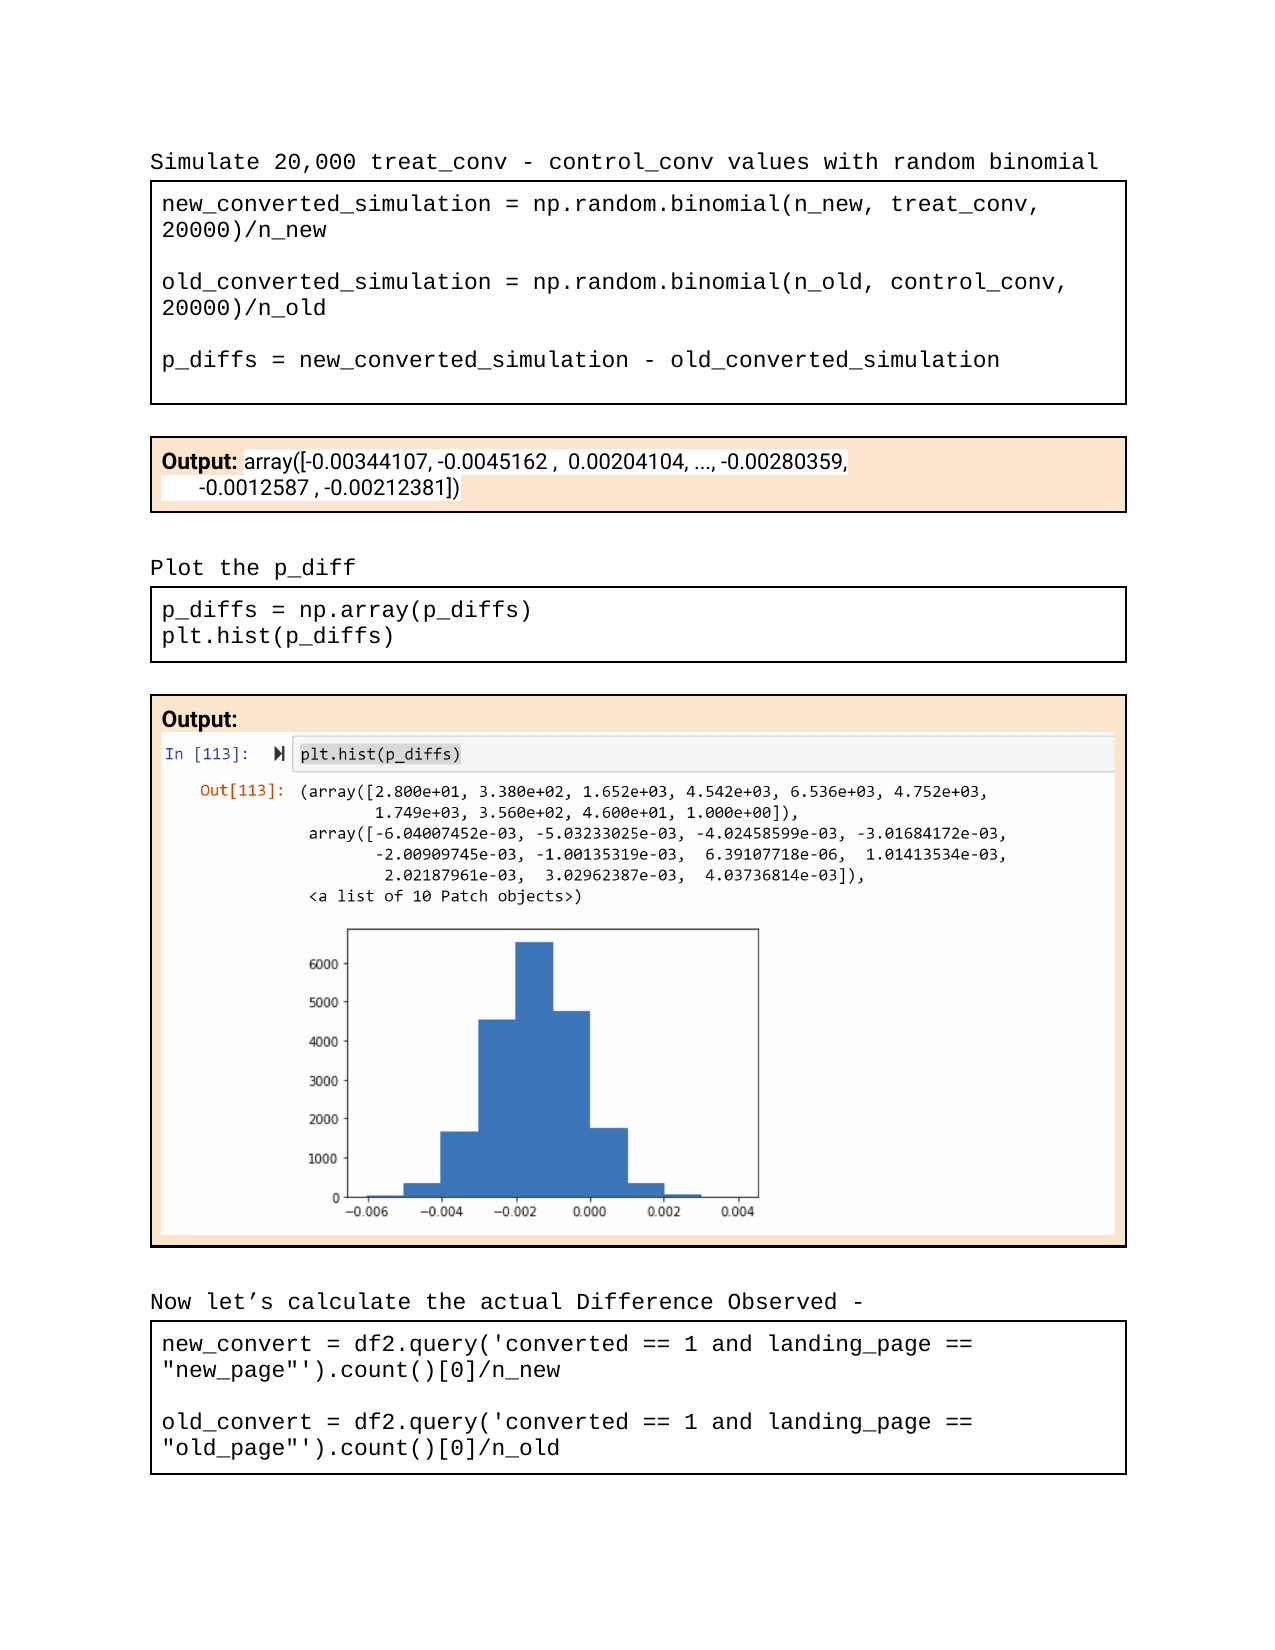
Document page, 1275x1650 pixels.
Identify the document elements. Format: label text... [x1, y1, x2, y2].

table_header Output: array([-0.00344107, -0.0045162 , 0.00204104, ..., -0.00280359, -0.0012587 , -0.00212381]) [152, 438, 1125, 511]
text Now let’s calculate the actual Difference Observed - [150, 1290, 1125, 1316]
text Simulate 20,000 treat_conv - control_conv values with random binomial [150, 150, 1125, 176]
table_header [152, 1322, 1125, 1473]
table_header p_diffs = np.array(p_diffs) plt.hist(p_diffs) [152, 588, 1125, 661]
table_header Output: [152, 696, 1125, 1245]
text Plot the p_diff [150, 556, 1125, 582]
picture [161, 732, 1115, 1235]
table_header new_converted_simulation = np.random.binomial(n_new, treat_conv, 20000)/n_new old_converted_simulation = np.random.binomial(n_old, control_conv, 20000)/n_old p_diffs = new_converted_simulation - old_converted_simulation [152, 182, 1125, 403]
